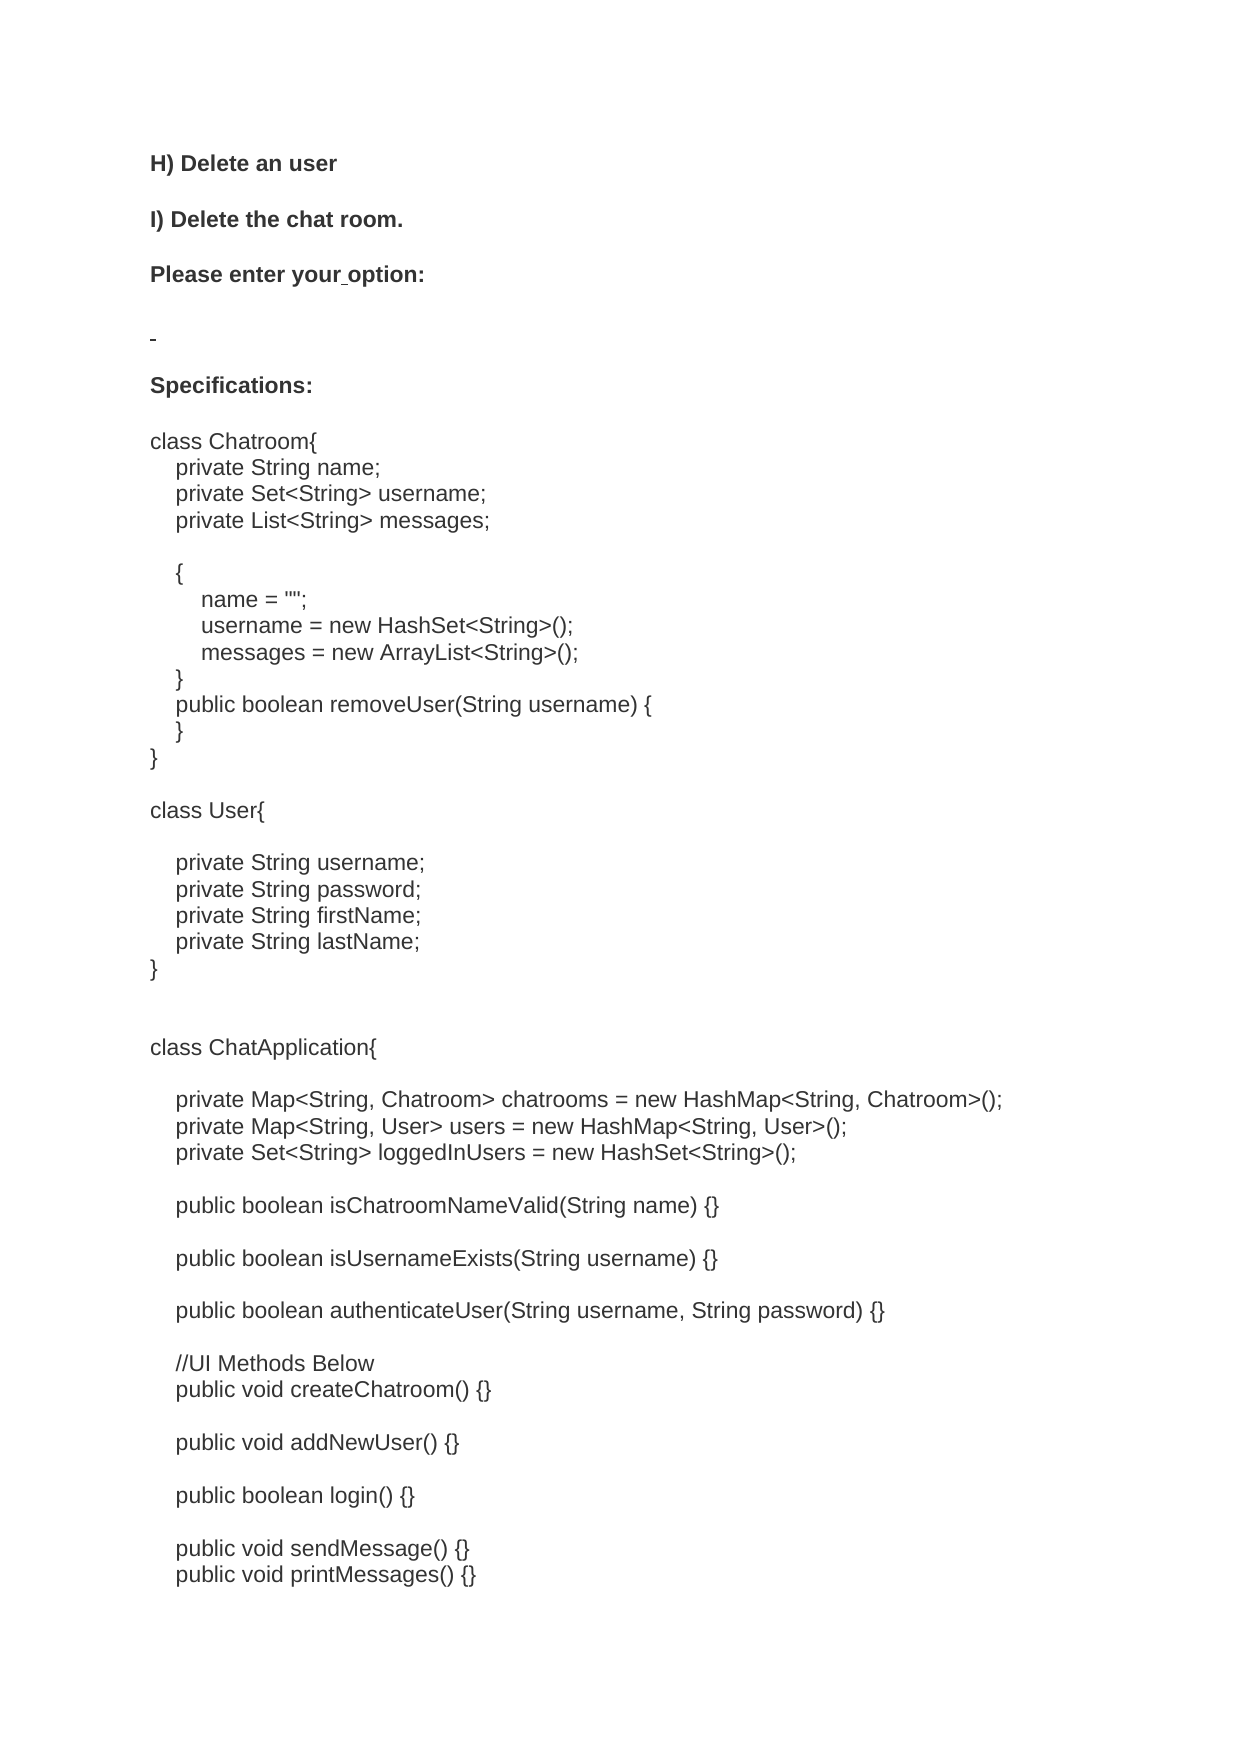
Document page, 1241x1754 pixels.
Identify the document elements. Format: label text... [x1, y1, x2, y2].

text I) Delete the chat room. [150, 206, 1090, 232]
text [150, 428, 1090, 1587]
text Specifications: [150, 372, 1090, 398]
text H) Delete an user [150, 150, 1090, 176]
text Please enter your option: [150, 261, 1090, 287]
